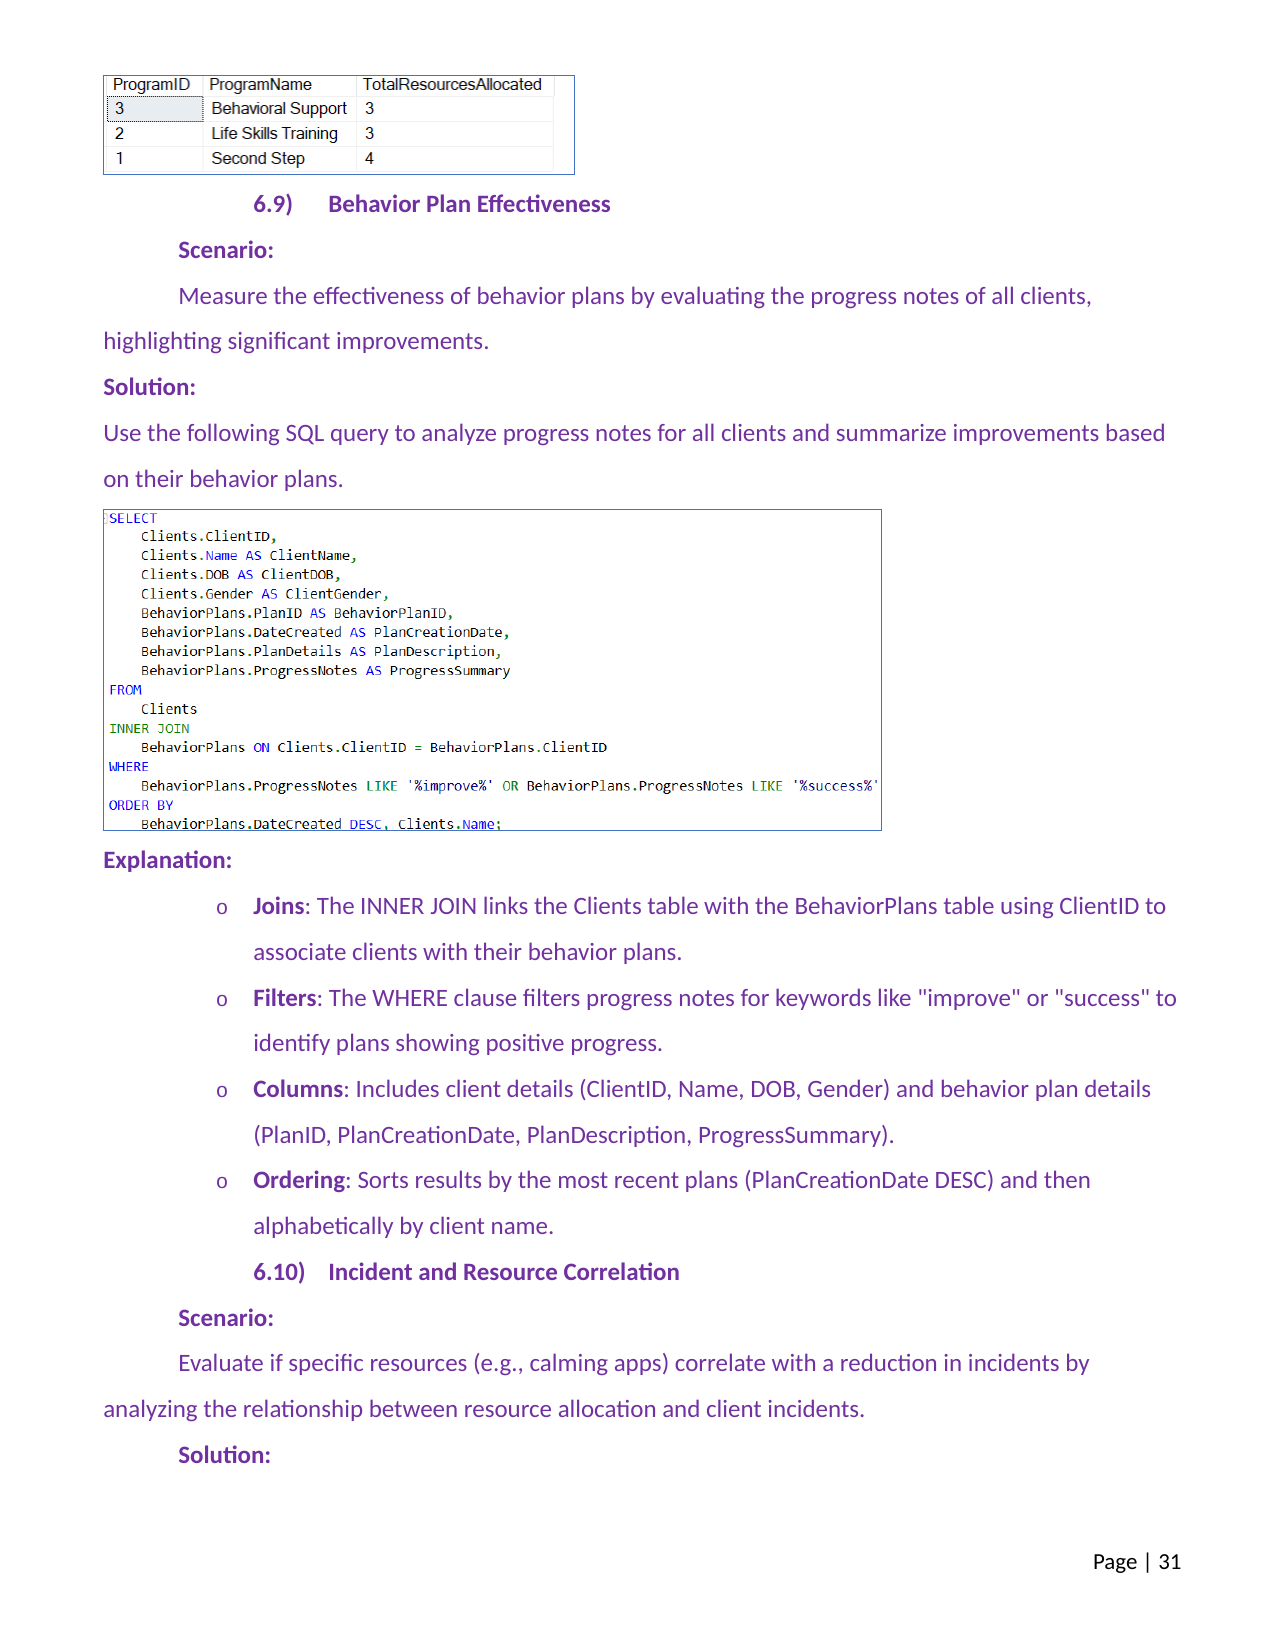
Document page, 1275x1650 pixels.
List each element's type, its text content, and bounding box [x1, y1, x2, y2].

text Evaluate if specific resources (e.g., calming apps) correlate with a reduction in incidents by analyzing the relationship between resource allocation and client incidents. [103, 1348, 1181, 1424]
list Behavior Plan Effectiveness [253, 188, 1181, 219]
text Measure the effectiveness of behavior plans by evaluating the progress notes of all clients, highlighting significant improvements. [103, 280, 1181, 356]
list Joins: The INNER JOIN links the Clients table with the BehaviorPlans table using ClientID to associate clients with their behavior plans. [216, 890, 1181, 967]
text Scenario: [103, 1302, 1181, 1332]
text Explanation: [103, 844, 1181, 875]
picture [104, 76, 574, 174]
picture [104, 510, 881, 830]
text Solution: [103, 371, 1181, 402]
text Solution: [103, 1439, 1181, 1469]
list Columns: Includes client details (ClientID, Name, DOB, Gender) and behavior plan details (PlanID, PlanCreationDate, PlanDescription, ProgressSummary). [216, 1073, 1181, 1149]
list Ordering: Sorts results by the most recent plans (PlanCreationDate DESC) and then alphabetically by client name. [216, 1165, 1181, 1241]
list Incident and Resource Correlation [253, 1256, 1181, 1287]
list Filters: The WHERE clause filters progress notes for keywords like "improve" or "success" to identify plans showing positive progress. [216, 982, 1181, 1058]
text Use the following SQL query to analyze progress notes for all clients and summarize improvements based on their behavior plans. [103, 417, 1181, 493]
text Scenario: [103, 234, 1181, 264]
